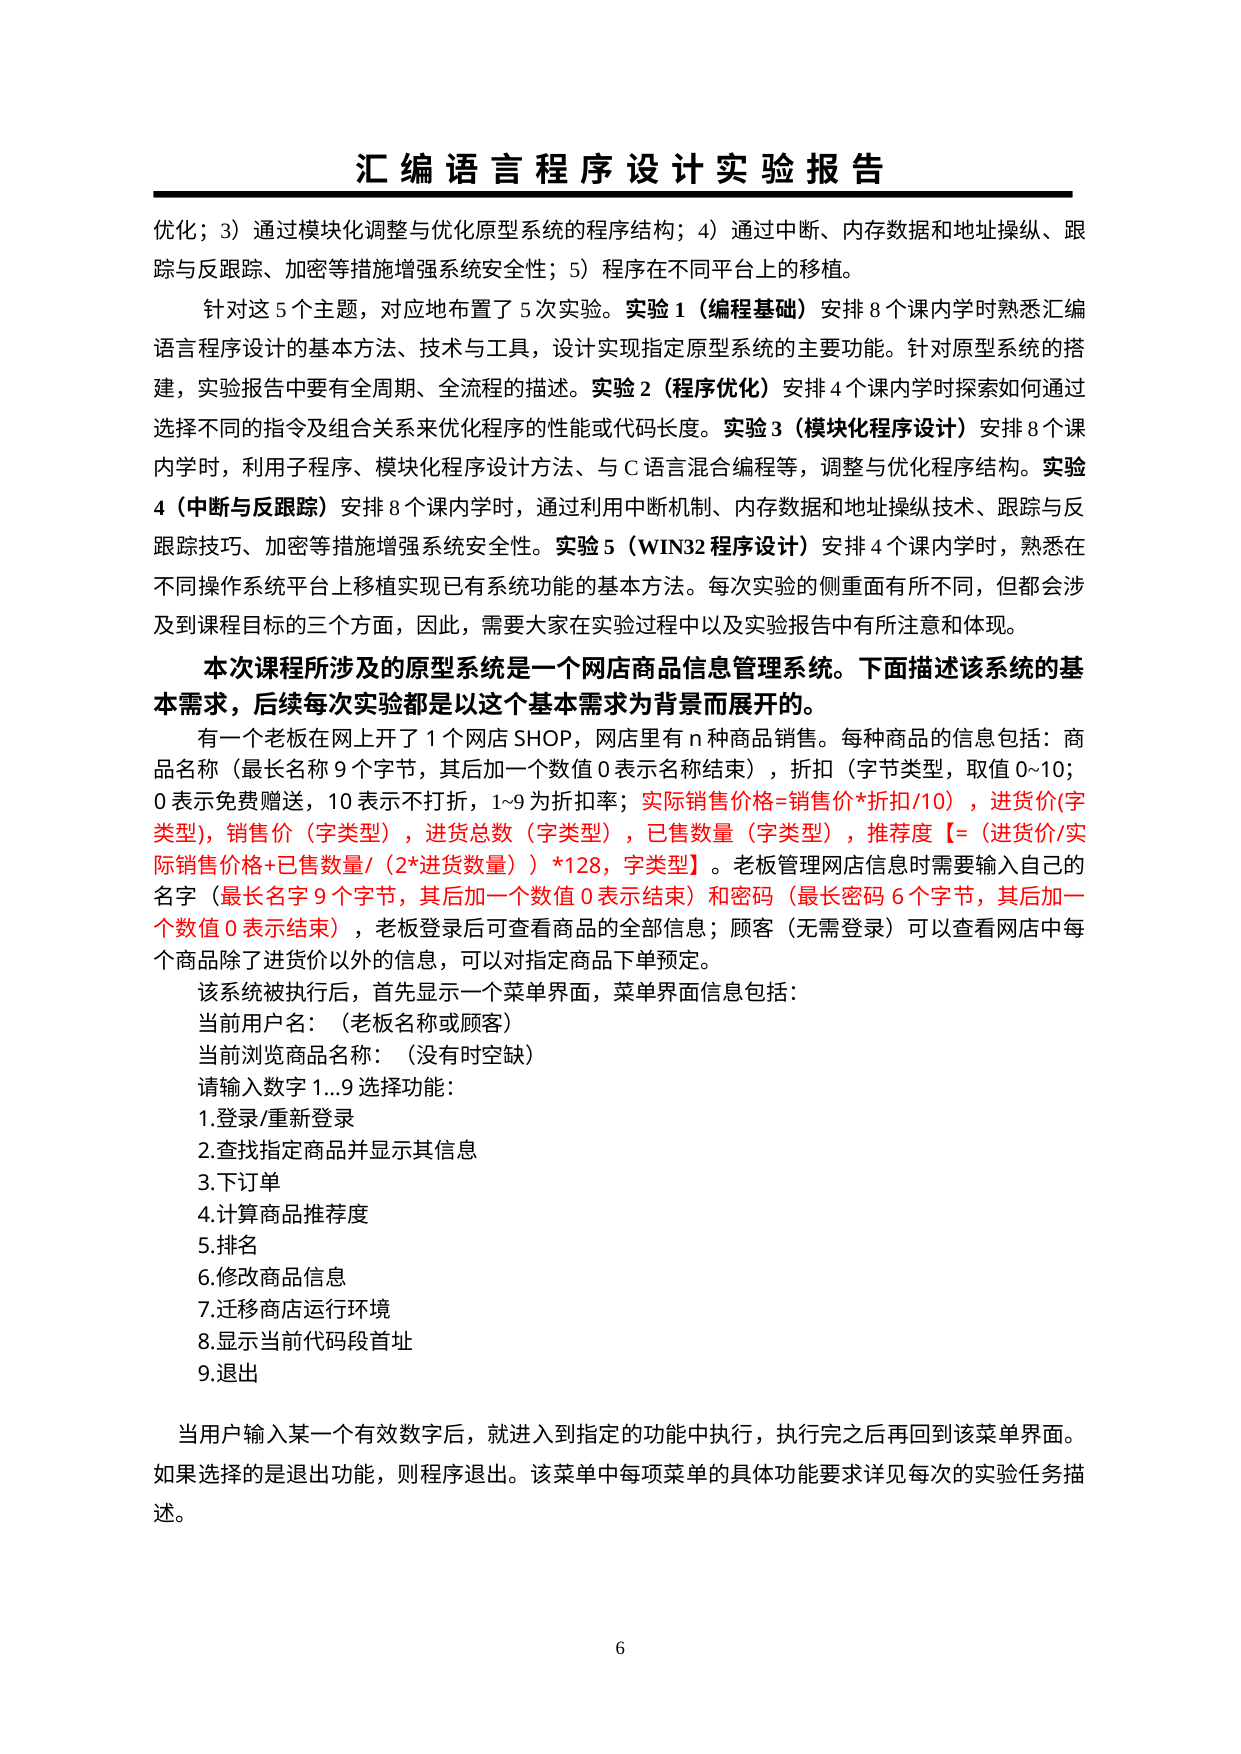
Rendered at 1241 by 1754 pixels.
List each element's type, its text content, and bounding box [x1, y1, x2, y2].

text 请输入数字1…9选择功能： [153, 1069, 1087, 1101]
text 5.排名 [153, 1228, 1087, 1260]
text 4.计算商品推荐度 [153, 1197, 1087, 1228]
text 7.迁移商店运行环境 [153, 1292, 1087, 1324]
text 1.登录/重新登录 [153, 1101, 1087, 1133]
text 8.显示当前代码段首址 [153, 1324, 1087, 1356]
text 9.退出 [153, 1356, 1087, 1387]
text 2.查找指定商品并显示其信息 [153, 1133, 1087, 1165]
text 6.修改商品信息 [153, 1260, 1087, 1292]
text 当前浏览商品名称：（没有时空缺） [153, 1038, 1087, 1069]
text 针对这5个主题，对应地布置了5次实验。实验1（编程基础）安排8个课内学时熟悉汇编语言程序设计的基本方法、技术与工具，设计实现指定原型系统的主要功能。针对原型系统的搭建，实验报告中要有全周期、全流程的描述。实验2（程序优化）安排4个课内学时探索如何通过选择不同的指令及组合关系来优化程序的性能或代码长度。实验3（模块化程序设计）安排8个课内学时，利用子程序、模块化程序设计方法、与C语言混合编程等，调整与优化程序结构。实验4（中断与反跟踪）安排8个课内学时，通过利用中断机制、内存数据和地址操纵技术、跟踪与反跟踪技巧、加密等措施增强系统安全性。实验5（WIN32程序设计）安排4个课内学时，熟悉在不同操作系统平台上移植实现已有系统功能的基本方法。每次实验的侧重面有所不同，但都会涉及到课程目标的三个方面，因此，需要大家在实验过程中以及实验报告中有所注意和体现。 [153, 292, 1087, 640]
text 3.下订单 [153, 1165, 1087, 1197]
text 本次课程所涉及的原型系统是一个网店商品信息管理系统。下面描述该系统的基本需求，后续每次实验都是以这个基本需求为背景而展开的。 [153, 648, 1087, 721]
text 有一个老板在网上开了1个网店SHOP，网店里有n种商品销售。每种商品的信息包括：商品名称（最长名称9个字节，其后加一个数值0表示名称结束），折扣（字节类型，取值0~10；0表示免费赠送，10表示不打折，1~9为折扣率；实际销售价格=销售价*折扣/10），进货价(字类型)，销售价（字类型），进货总数（字类型），已售数量（字类型），推荐度【=（进货价/实际销售价格+已售数量/（2*进货数量））*128，字类型】。老板管理网店信息时需要输入自己的名字（最长名字9个字节，其后加一个数值0表示结束）和密码（最长密码6个字节，其后加一个数值0表示结束），老板登录后可查看商品的全部信息；顾客（无需登录）可以查看网店中每个商品除了进货价以外的信息，可以对指定商品下单预定。 [153, 721, 1087, 974]
text 该系统被执行后，首先显示一个菜单界面，菜单界面信息包括： [153, 974, 1087, 1006]
text 当前用户名：（老板名称或顾客） [153, 1006, 1087, 1038]
text 当用户输入某一个有效数字后，就进入到指定的功能中执行，执行完之后再回到该菜单界面。如果选择的是退出功能，则程序退出。该菜单中每项菜单的具体功能要求详见每次的实验任务描述。 [153, 1417, 1087, 1528]
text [153, 213, 1087, 284]
